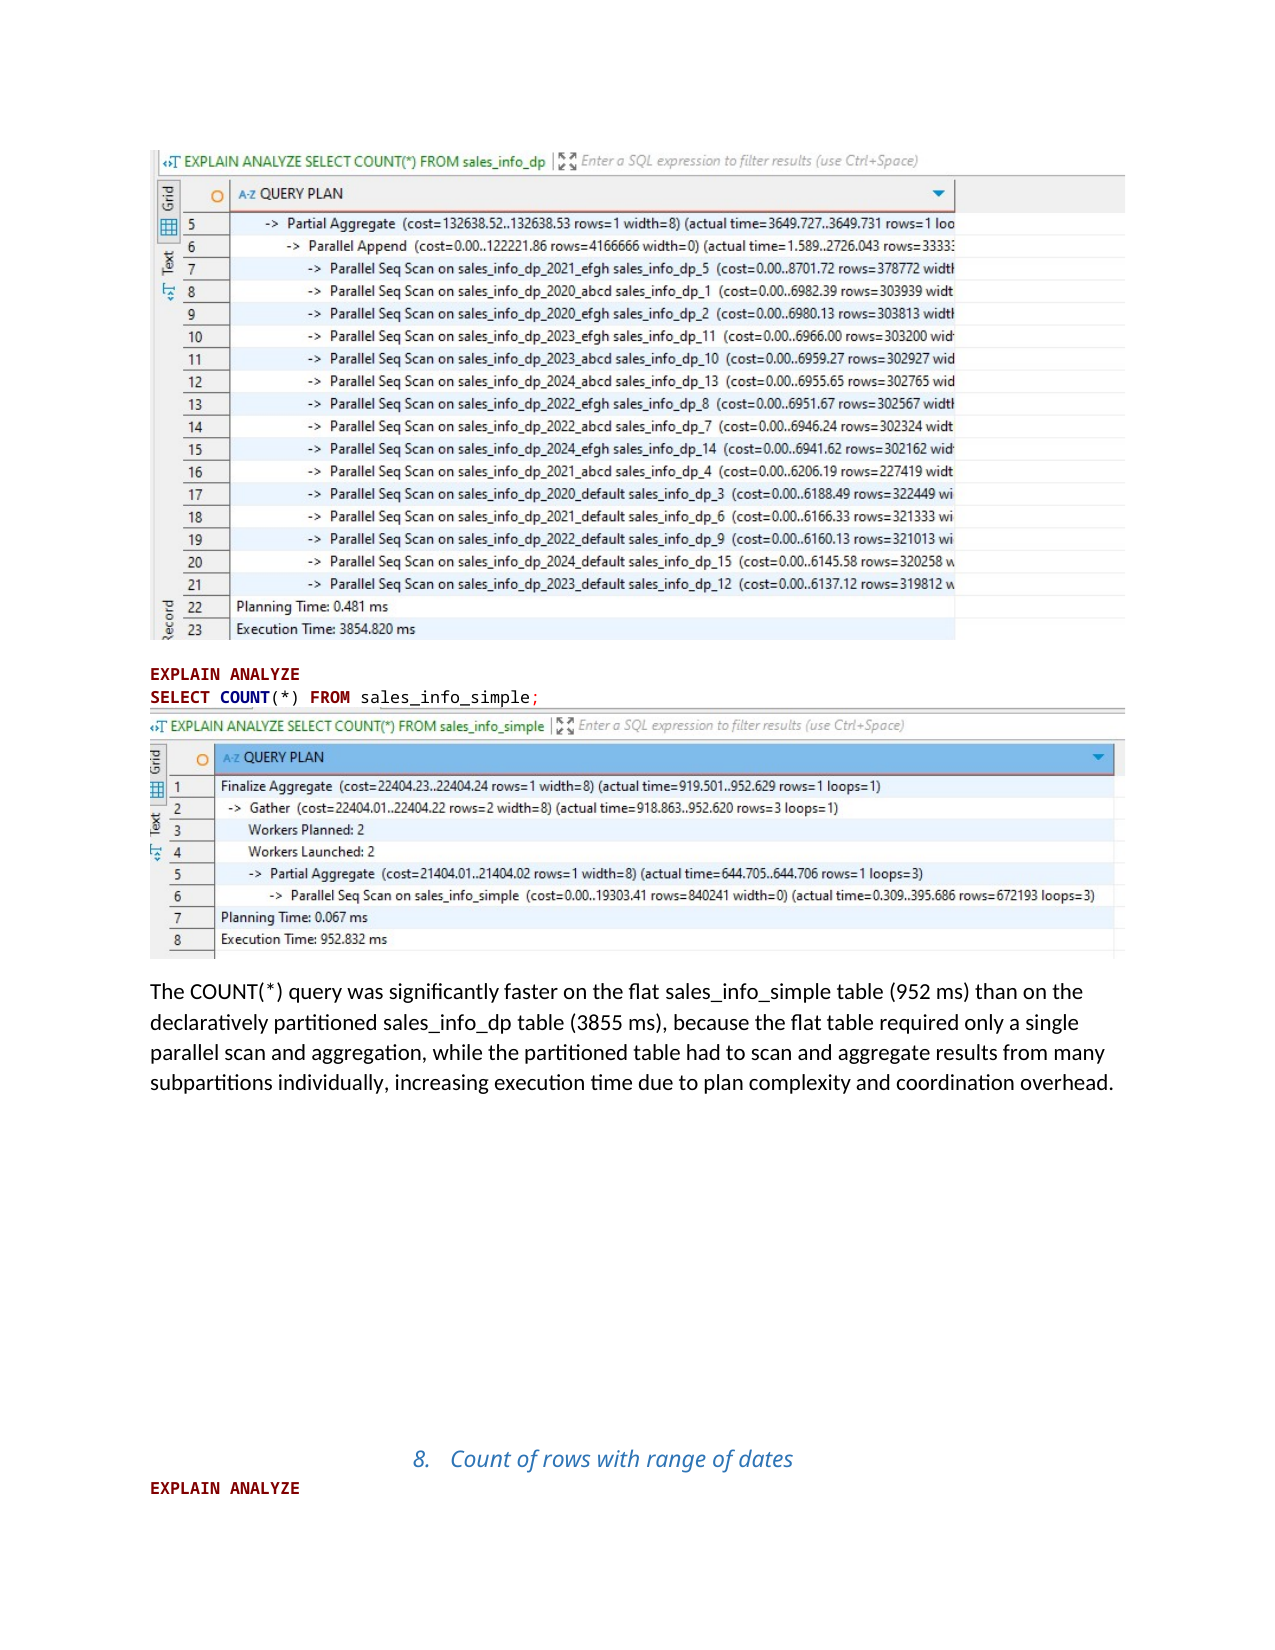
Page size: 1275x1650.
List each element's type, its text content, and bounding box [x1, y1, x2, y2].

text EXPLAIN ANALYZE [150, 1477, 1125, 1499]
picture [150, 150, 1125, 640]
picture [150, 707, 1125, 959]
text The COUNT(*) query was significantly faster on the flat sales_info_simple table (952 ms) than on the declaratively partitioned sales_info_dp table (3855 ms), because the flat table required only a single parallel scan and aggregation, while the partitioned table had to scan and aggregate results from many subpartitions individually, increasing execution time due to plan complexity and coordination overhead. [150, 977, 1125, 1096]
subtitle Count of rows with range of dates [412, 1443, 1125, 1474]
text EXPLAIN ANALYZE [150, 662, 1125, 685]
text SELECT COUNT(*) FROM sales_info_simple; [150, 685, 1125, 707]
